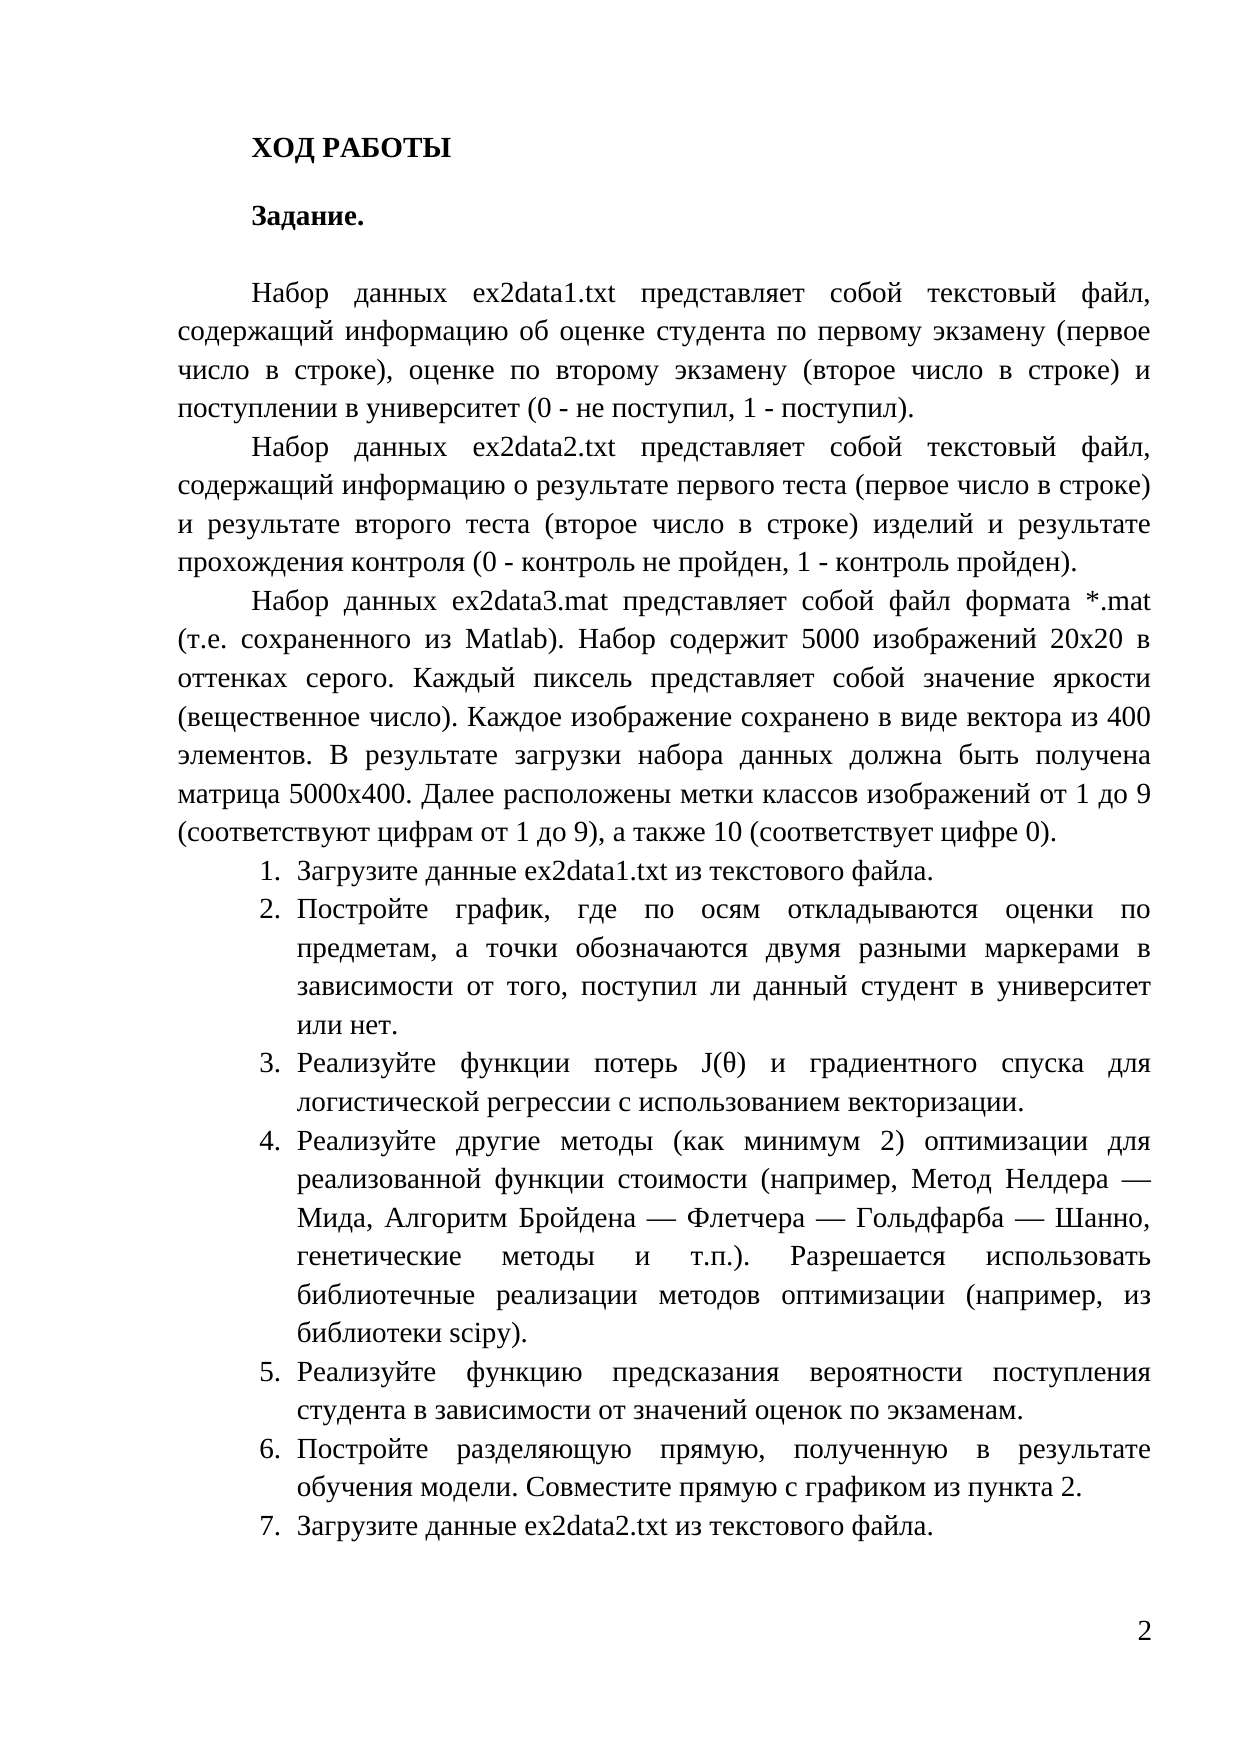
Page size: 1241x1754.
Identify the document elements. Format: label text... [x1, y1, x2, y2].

list Реализуйте функции потерь J(θ) и градиентного спуска для логистической регрессии с использованием векторизации. [259, 1046, 1152, 1118]
list Постройте разделяющую прямую, полученную в результате обучения модели. Совместите прямую с графиком из пункта 2. [259, 1431, 1152, 1503]
list Реализуйте другие методы (как минимум 2) оптимизации для реализованной функции стоимости (например, Метод Нелдера — Мида, Алгоритм Бройдена — Флетчера — Гольдфарба — Шанно, генетические методы и т.п.). Разрешается использовать библиотечные реализации методов оптимизации (например, из библиотеки scipy). [259, 1123, 1152, 1349]
list Постройте график, где по осям откладываются оценки по предметам, а точки обозначаются двумя разными маркерами в зависимости от того, поступил ли данный студент в университет или нет. [259, 891, 1152, 1041]
list Загрузите данные ex2data1.txt из текстового файла. [259, 853, 1152, 886]
text Набор данных ex2data1.txt представляет собой текстовый файл, содержащий информацию об оценке студента по первому экзамену (первое число в строке), оценке по второму экзамену (второе число в строке) и поступлении в университет (0 - не поступил, 1 - поступил). [177, 275, 1152, 424]
text Набор данных ex2data3.mat представляет собой файл формата *.mat (т.е. сохраненного из Matlab). Набор содержит 5000 изображений 20x20 в оттенках серого. Каждый пиксель представляет собой значение яркости (вещественное число). Каждое изображение сохранено в виде вектора из 400 элементов. В результате загрузки набора данных должна быть получена матрица 5000x400. Далее расположены метки классов изображений от 1 до 9 (соответствуют цифрам от 1 до 9), а также 10 (соответствует цифре 0). [177, 583, 1152, 848]
list Загрузите данные ex2data2.txt из текстового файла. [259, 1508, 1152, 1542]
text Набор данных ex2data2.txt представляет собой текстовый файл, содержащий информацию о результате первого теста (первое число в строке) и результате второго теста (второе число в строке) изделий и результате прохождения контроля (0 - контроль не пройден, 1 - контроль пройден). [177, 429, 1152, 578]
text ХОД РАБОТЫ [177, 131, 1152, 164]
text Задание. [177, 198, 1152, 231]
list Реализуйте функцию предсказания вероятности поступления студента в зависимости от значений оценок по экзаменам. [259, 1354, 1152, 1426]
